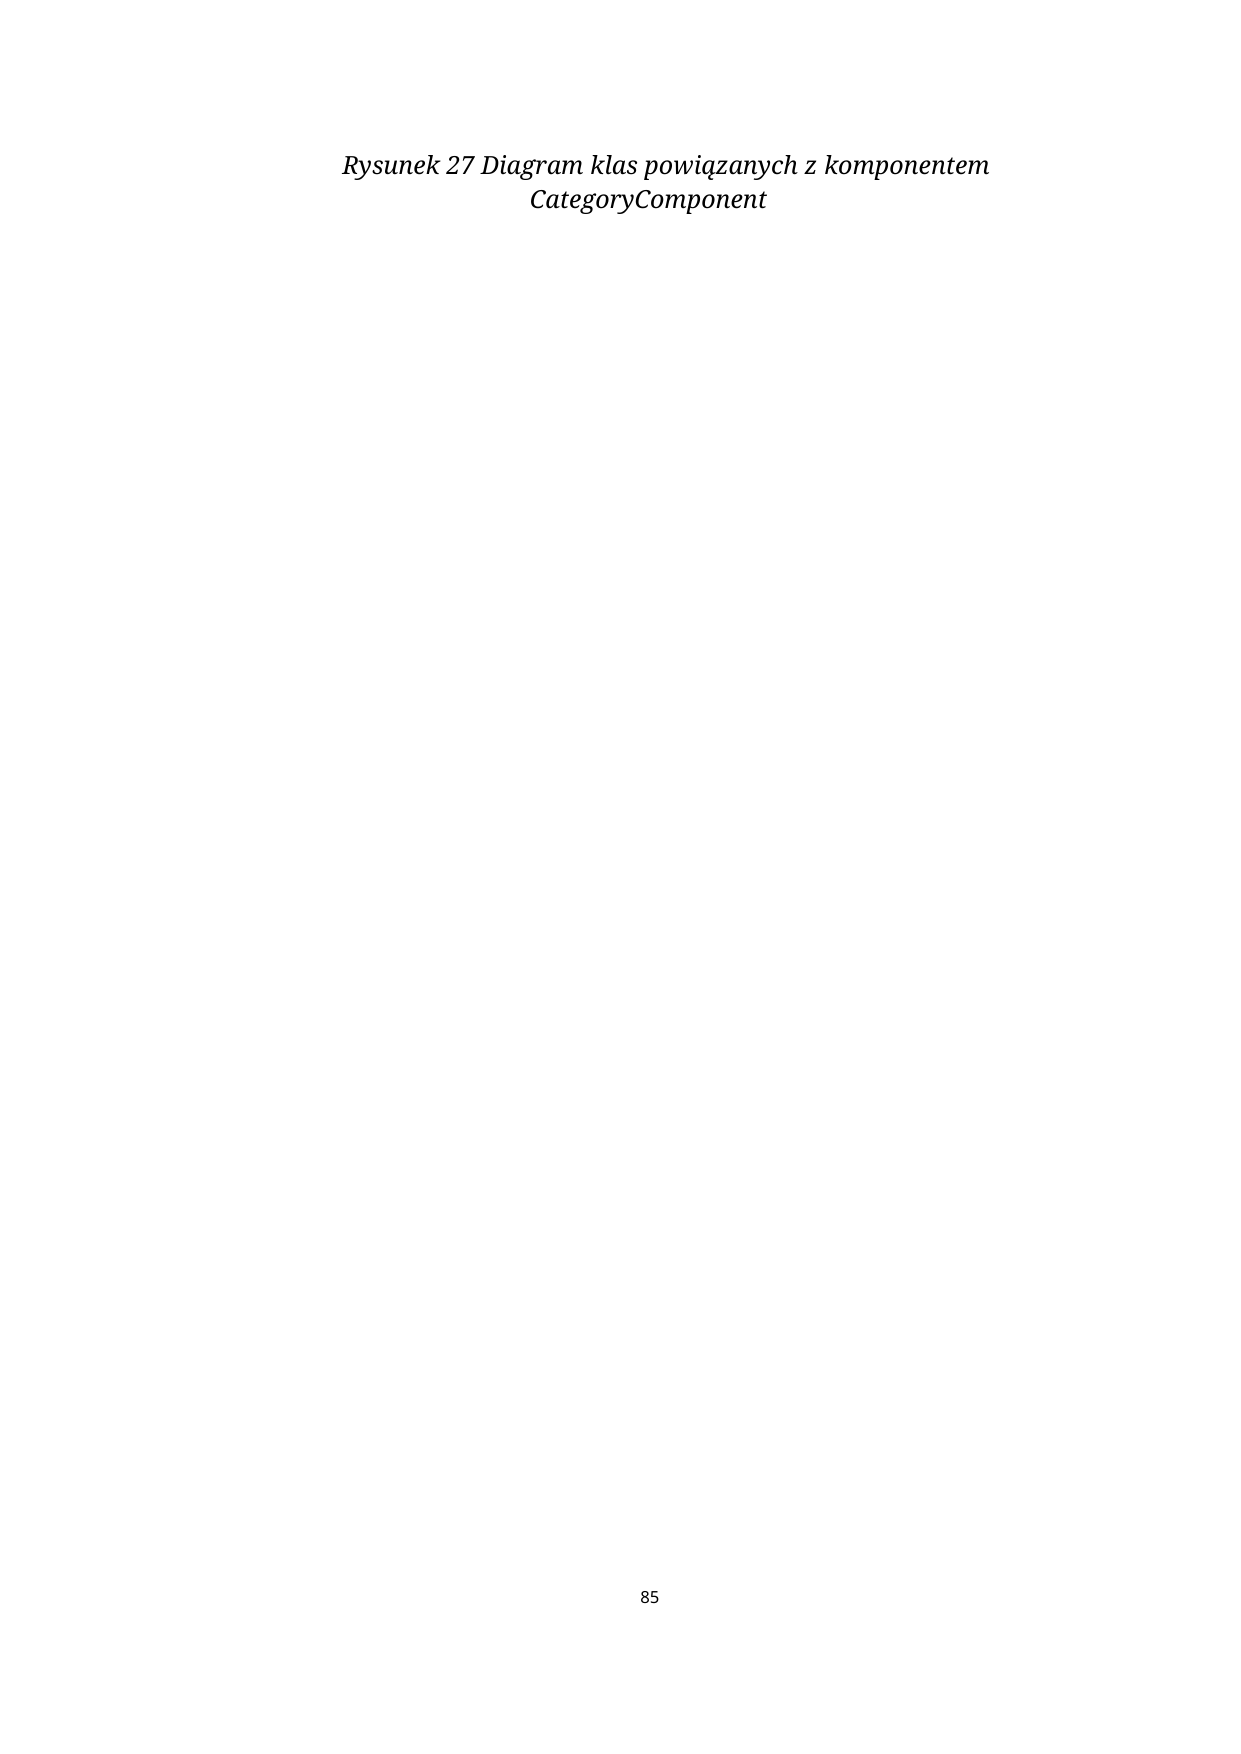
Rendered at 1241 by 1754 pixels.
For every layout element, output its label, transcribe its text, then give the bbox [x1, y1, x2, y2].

text Rysunek 27 Diagram klas powiązanych z komponentem CategoryComponent [207, 148, 1092, 216]
